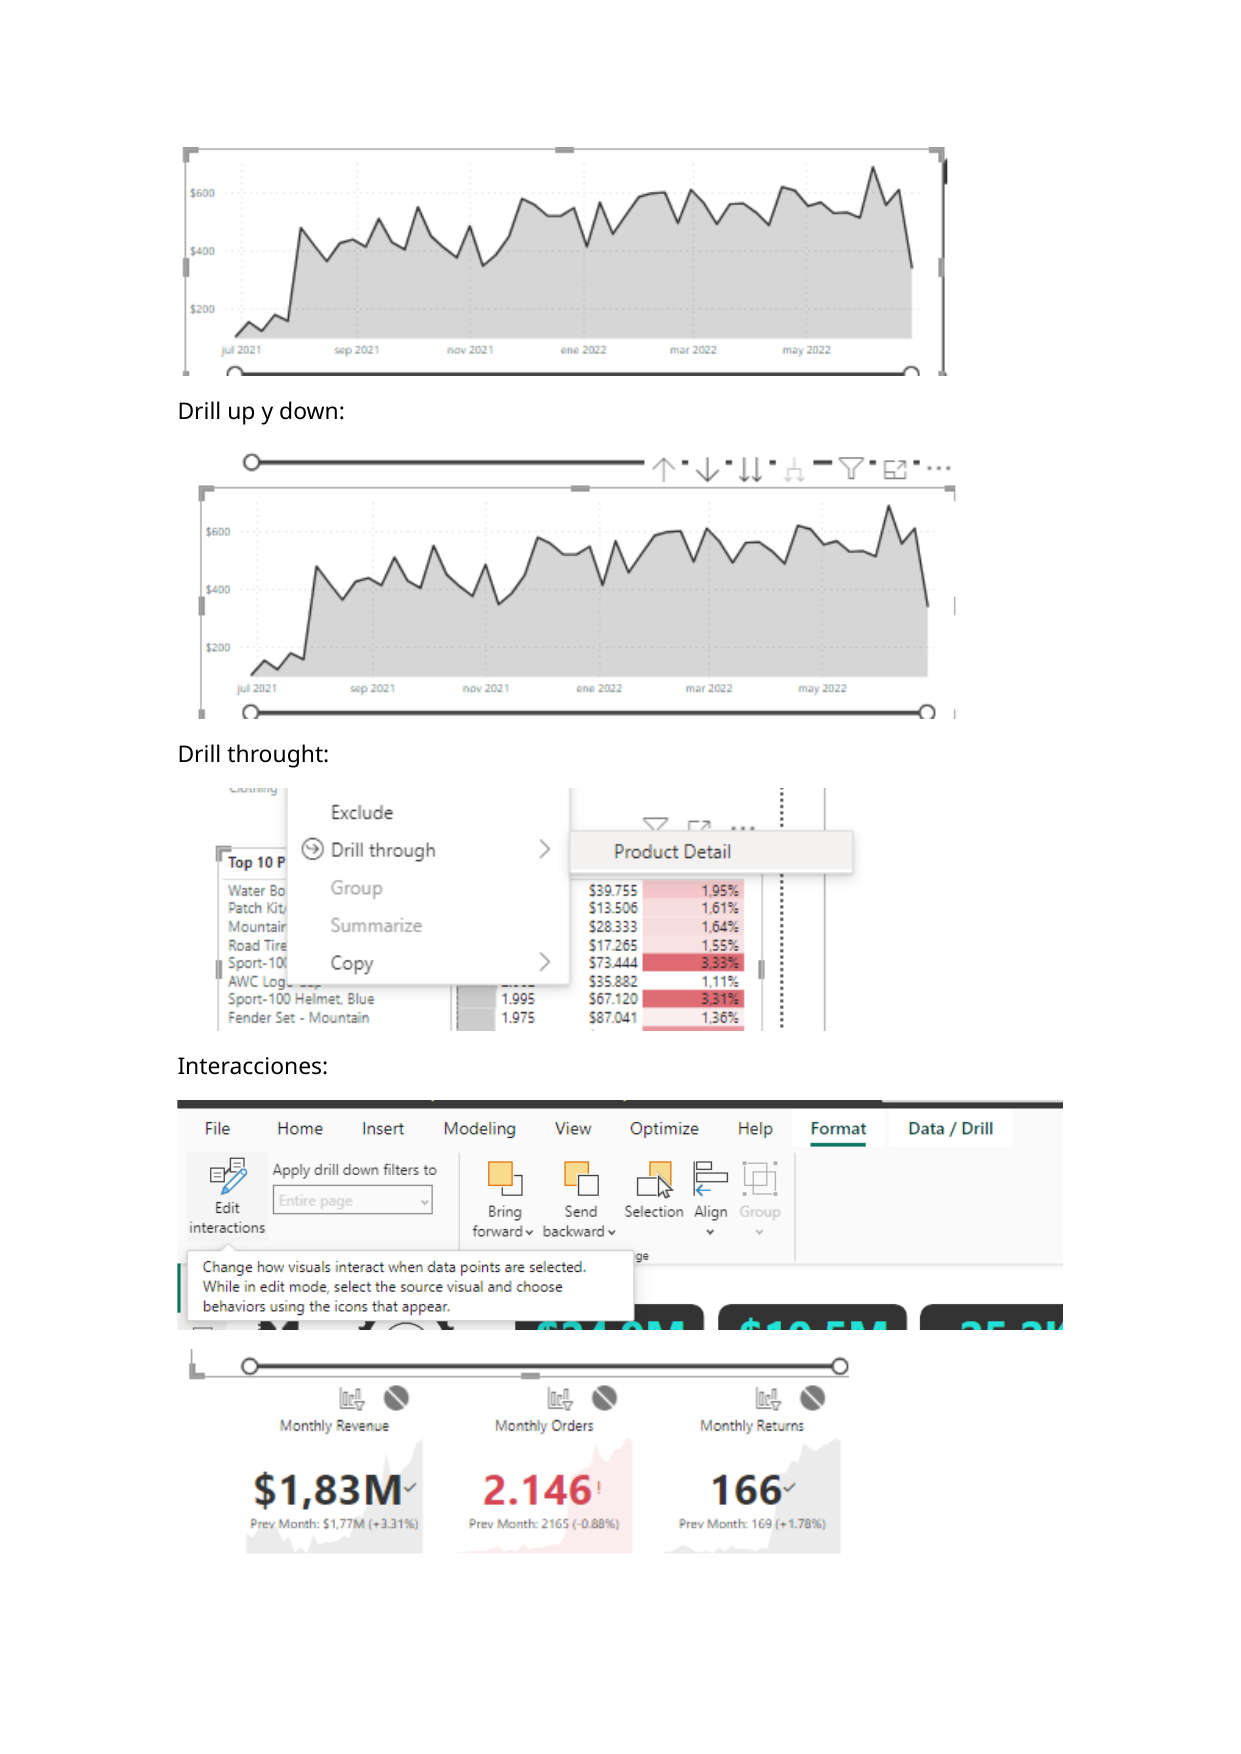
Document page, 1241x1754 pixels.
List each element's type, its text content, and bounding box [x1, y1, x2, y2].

text Drill throught: [177, 738, 1063, 769]
picture [177, 1100, 1063, 1330]
picture [177, 788, 868, 1031]
text Drill up y down: [177, 395, 1063, 426]
picture [177, 147, 948, 376]
text Interacciones: [177, 1050, 1063, 1081]
picture [177, 1349, 850, 1585]
picture [177, 445, 956, 719]
